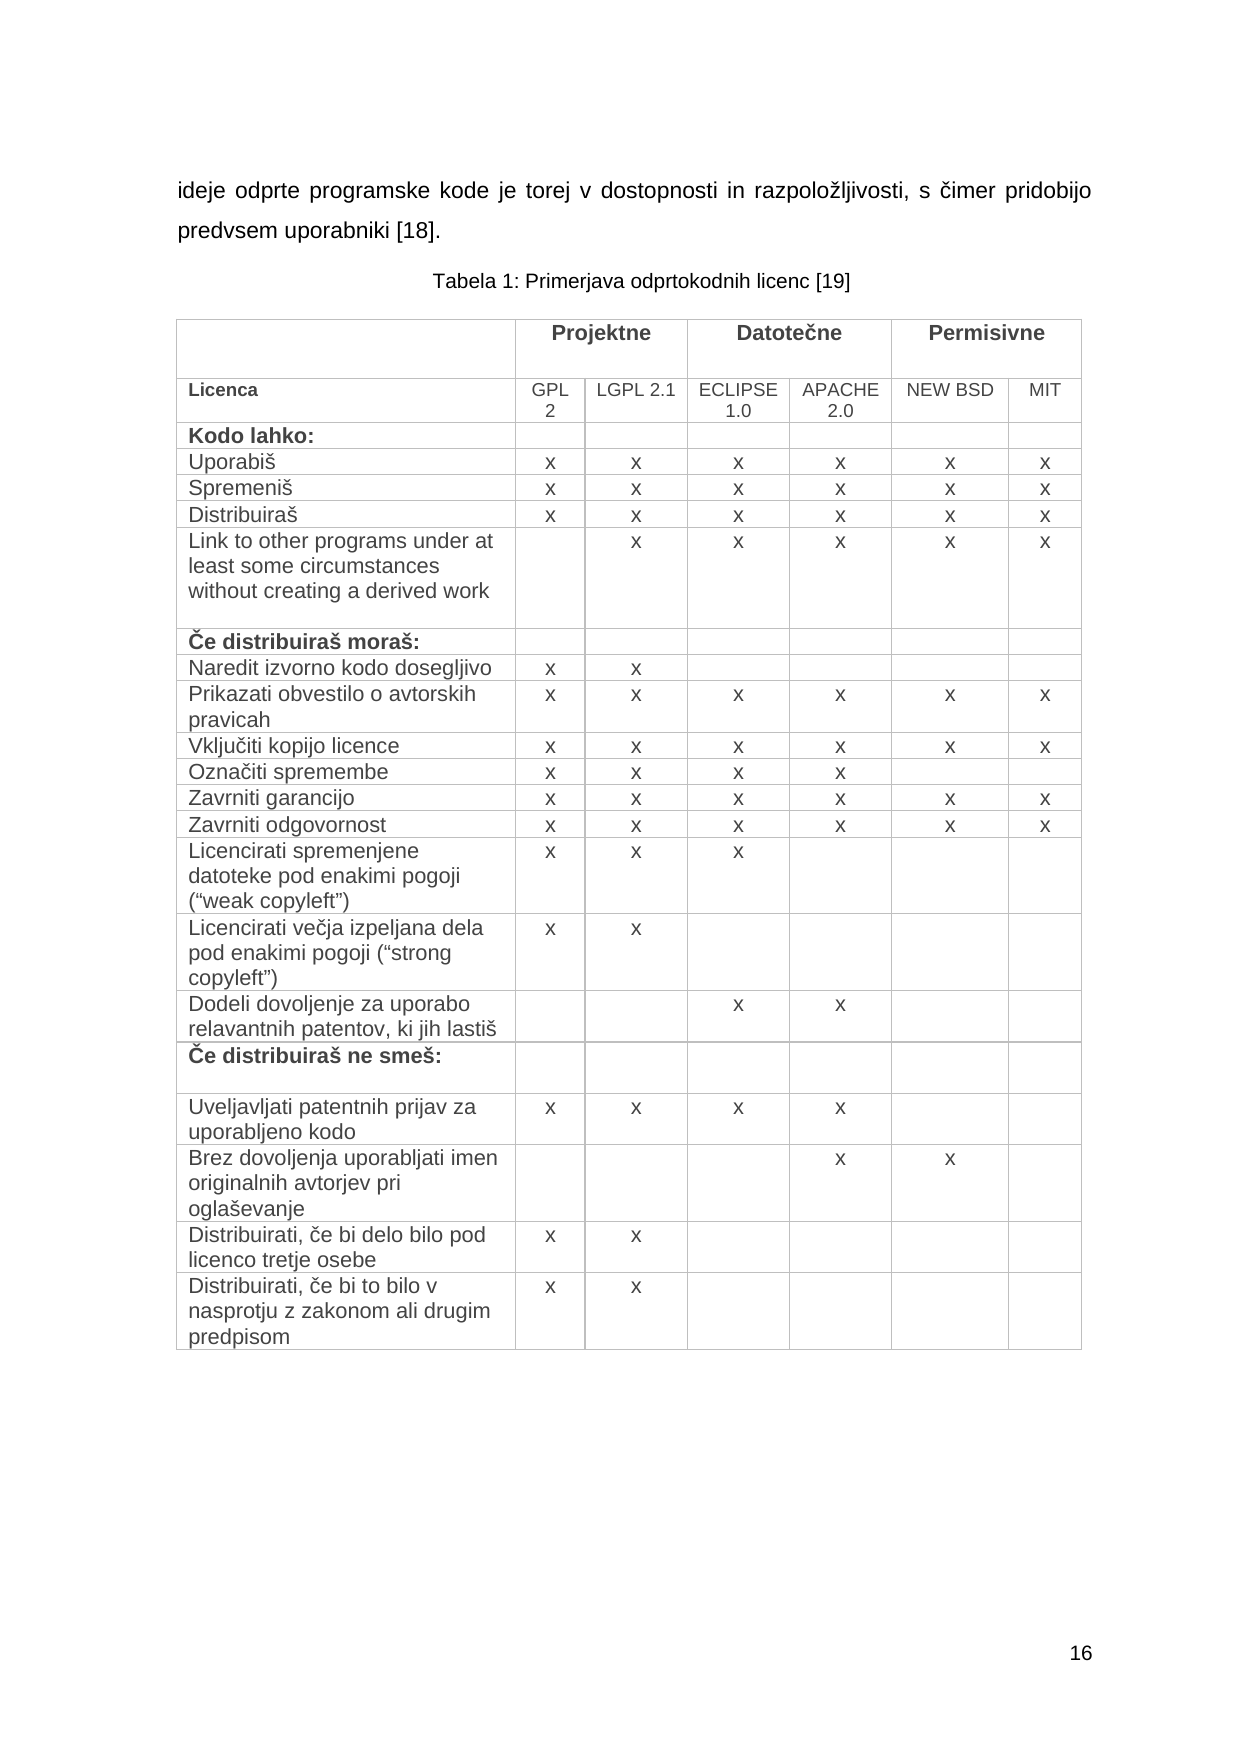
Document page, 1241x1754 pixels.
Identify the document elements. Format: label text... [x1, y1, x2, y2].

table_cell x [790, 811, 891, 837]
table_cell [1009, 1145, 1081, 1221]
table_cell x [586, 528, 687, 628]
table_cell [1009, 1273, 1081, 1349]
table_cell Zavrniti garancijo [177, 785, 515, 810]
table_cell [688, 1222, 789, 1272]
table_cell x [688, 501, 789, 527]
table_header Projektne [516, 320, 687, 377]
table_cell x [688, 528, 789, 628]
table_cell x [892, 501, 1008, 527]
table_cell [892, 629, 1008, 654]
table_cell [516, 991, 584, 1041]
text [177, 177, 1092, 243]
table_cell [892, 1222, 1008, 1272]
table_cell x [586, 914, 687, 990]
table_cell Distribuiraš [177, 501, 515, 527]
table_cell Spremeniš [177, 475, 515, 500]
table_cell x [688, 991, 789, 1041]
table_cell x [586, 733, 687, 758]
table_cell x [516, 1222, 584, 1272]
table_cell ECLIPSE 1.0 [688, 379, 789, 422]
table_cell x [516, 681, 584, 732]
table_cell x [790, 528, 891, 628]
table_cell [1009, 1094, 1081, 1144]
table_cell x [586, 759, 687, 784]
table_cell [892, 991, 1008, 1041]
table_cell x [688, 449, 789, 474]
table_cell [516, 629, 584, 654]
table_cell x [516, 759, 584, 784]
table_cell x [516, 785, 584, 810]
table_cell x [892, 1145, 1008, 1221]
table_cell x [790, 475, 891, 500]
table_cell x [516, 914, 584, 990]
table_cell [516, 1145, 584, 1221]
table_cell [892, 1094, 1008, 1144]
table_cell NEW BSD [892, 379, 1008, 422]
table_cell x [688, 733, 789, 758]
table_cell x [586, 1222, 687, 1272]
table_cell [1009, 629, 1081, 654]
table_cell x [688, 1094, 789, 1144]
table_cell [1009, 914, 1081, 990]
table_cell Označiti spremembe [177, 759, 515, 784]
table_cell x [790, 991, 891, 1041]
table_cell x [688, 838, 789, 913]
table_cell x [1009, 733, 1081, 758]
table_cell x [516, 1094, 584, 1144]
table_cell [586, 1145, 687, 1221]
table_cell x [516, 1273, 584, 1349]
table_cell x [892, 475, 1008, 500]
table_cell Uporabiš [177, 449, 515, 474]
table_cell [586, 1043, 687, 1092]
table_cell [688, 423, 789, 448]
table_cell [516, 528, 584, 628]
table_cell [892, 914, 1008, 990]
table_cell x [892, 681, 1008, 732]
table_cell Če distribuiraš ne smeš: [177, 1043, 515, 1092]
table_cell [790, 914, 891, 990]
table_cell Zavrniti odgovornost [177, 811, 515, 837]
table_cell Dodeli dovoljenje za uporabo relavantnih patentov, ki jih lastiš [177, 991, 515, 1041]
table_cell [1009, 1222, 1081, 1272]
table_cell x [790, 759, 891, 784]
table_cell x [586, 1273, 687, 1349]
table_cell [892, 1043, 1008, 1092]
table_cell x [790, 1094, 891, 1144]
table_cell Uveljavljati patentnih prijav za uporabljeno kodo [177, 1094, 515, 1144]
table_header Datotečne [688, 320, 891, 377]
table_cell x [790, 733, 891, 758]
table_cell Distribuirati, če bi to bilo v nasprotju z zakonom ali drugim predpisom [177, 1273, 515, 1349]
table_cell x [892, 733, 1008, 758]
table_cell Distribuirati, če bi delo bilo pod licenco tretje osebe [177, 1222, 515, 1272]
table_cell x [586, 655, 687, 680]
table_cell x [892, 785, 1008, 810]
table_cell Vključiti kopijo licence [177, 733, 515, 758]
table_cell x [1009, 785, 1081, 810]
table_cell [688, 914, 789, 990]
table_cell [1009, 423, 1081, 448]
table_cell [1009, 991, 1081, 1041]
table_cell GPL 2 [516, 379, 584, 422]
table_cell x [586, 501, 687, 527]
table_cell MIT [1009, 379, 1081, 422]
table_cell x [688, 785, 789, 810]
table_cell x [586, 838, 687, 913]
table_cell x [586, 449, 687, 474]
table_cell x [586, 811, 687, 837]
table_cell x [688, 475, 789, 500]
table_cell Link to other programs under at least some circumstances without creating a derived work [177, 528, 515, 628]
table_cell x [790, 785, 891, 810]
table_cell [516, 1043, 584, 1092]
table_cell [892, 1273, 1008, 1349]
table_cell [1009, 1043, 1081, 1092]
table_cell [1009, 838, 1081, 913]
table_cell LGPL 2.1 [586, 379, 687, 422]
table_cell x [790, 1145, 891, 1221]
table_cell x [1009, 501, 1081, 527]
table_cell Kodo lahko: [177, 423, 515, 448]
table_cell [892, 423, 1008, 448]
table_cell x [1009, 475, 1081, 500]
table_cell x [892, 528, 1008, 628]
table_cell [586, 423, 687, 448]
table_cell [790, 1273, 891, 1349]
table_cell x [516, 475, 584, 500]
table_cell [892, 838, 1008, 913]
table_cell x [516, 811, 584, 837]
table_cell x [892, 449, 1008, 474]
table_cell [790, 423, 891, 448]
table_cell x [688, 811, 789, 837]
table_header Permisivne [892, 320, 1081, 377]
table_cell x [586, 1094, 687, 1144]
table_cell [586, 629, 687, 654]
table_cell x [1009, 528, 1081, 628]
table_cell Brez dovoljenja uporabljati imen originalnih avtorjev pri oglaševanje [177, 1145, 515, 1221]
table_cell Če distribuiraš moraš: [177, 629, 515, 654]
table_cell x [586, 785, 687, 810]
table_cell [688, 1145, 789, 1221]
table_cell Naredit izvorno kodo dosegljivo [177, 655, 515, 680]
table_cell x [790, 501, 891, 527]
table_cell [790, 629, 891, 654]
table_cell x [1009, 811, 1081, 837]
table_cell Prikazati obvestilo o avtorskih pravicah [177, 681, 515, 732]
table_cell x [516, 733, 584, 758]
table_cell APACHE 2.0 [790, 379, 891, 422]
table_cell x [1009, 449, 1081, 474]
table_cell x [586, 475, 687, 500]
table_cell [790, 1222, 891, 1272]
table_cell x [516, 838, 584, 913]
table_cell [892, 759, 1008, 784]
table_cell [688, 1043, 789, 1092]
table_cell Licencirati večja izpeljana dela pod enakimi pogoji (“strong copyleft”) [177, 914, 515, 990]
table_cell Licenca [177, 379, 515, 422]
table_cell [790, 1043, 891, 1092]
table_cell [892, 655, 1008, 680]
text Tabela 1: Primerjava odprtokodnih licenc [19] [189, 269, 1094, 293]
table_cell x [790, 449, 891, 474]
table_cell x [516, 449, 584, 474]
table_header [177, 320, 515, 377]
table_cell x [688, 759, 789, 784]
table_cell x [1009, 681, 1081, 732]
table_cell [790, 838, 891, 913]
table_cell [688, 629, 789, 654]
table_cell x [586, 681, 687, 732]
table_cell [1009, 759, 1081, 784]
table_cell x [892, 811, 1008, 837]
table_cell x [516, 655, 584, 680]
table_cell [790, 655, 891, 680]
table_cell [516, 423, 584, 448]
table_cell [688, 1273, 789, 1349]
table_cell Licencirati spremenjene datoteke pod enakimi pogoji (“weak copyleft”) [177, 838, 515, 913]
table_cell [688, 655, 789, 680]
table_cell [586, 991, 687, 1041]
table_cell [1009, 655, 1081, 680]
table_cell x [516, 501, 584, 527]
table_cell x [688, 681, 789, 732]
table_cell x [790, 681, 891, 732]
